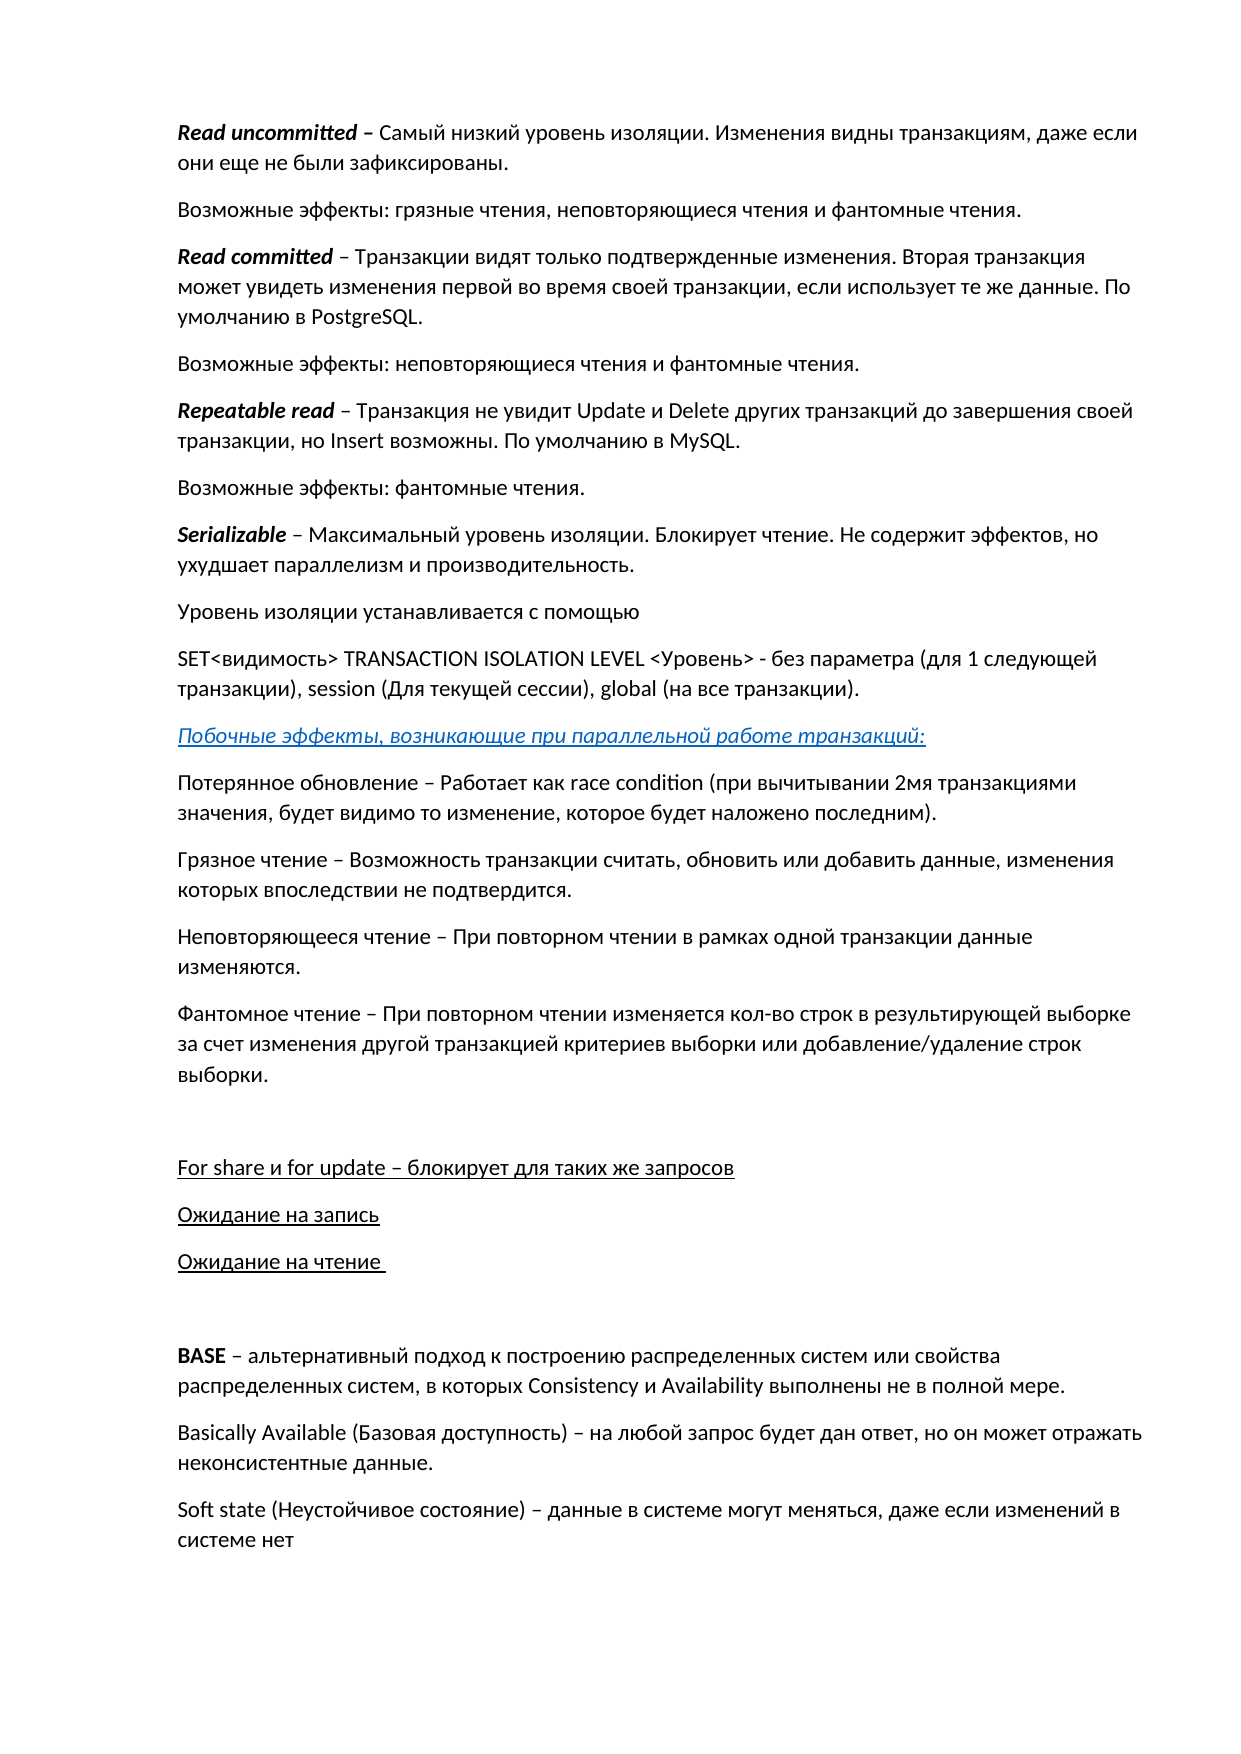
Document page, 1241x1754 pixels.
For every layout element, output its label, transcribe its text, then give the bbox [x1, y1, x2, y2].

text Уровень изоляции устанавливается с помощью [177, 597, 1152, 625]
text BASE – альтернативный подход к построению распределенных систем или свойства распределенных систем, в которых Consistency и Availability выполнены не в полной мере. [177, 1341, 1152, 1399]
text Serializable – Максимальный уровень изоляции. Блокирует чтение. Не содержит эффектов, но ухудшает параллелизм и производительность. [177, 520, 1152, 578]
text For share и for update – блокирует для таких же запросов [177, 1153, 1152, 1182]
text Repeatable read – Транзакция не увидит Update и Delete других транзакций до завершения своей транзакции, но Insert возможны. По умолчанию в MySQL. [177, 396, 1152, 454]
text Read committed – Транзакции видят только подтвержденные изменения. Вторая транзакция может увидеть изменения первой во время своей транзакции, если использует те же данные. По умолчанию в PostgreSQL. [177, 242, 1152, 331]
text Потерянное обновление – Работает как race condition (при вычитывании 2мя транзакциями значения, будет видимо то изменение, которое будет наложено последним). [177, 768, 1152, 826]
text Возможные эффекты: фантомные чтения. [177, 473, 1152, 501]
text Побочные эффекты, возникающие при параллельной работе транзакций: [177, 721, 1152, 749]
text Basically Available (Базовая доступность) – на любой запрос будет дан ответ, но он может отражать неконсистентные данные. [177, 1418, 1152, 1476]
text Возможные эффекты: неповторяющиеся чтения и фантомные чтения. [177, 349, 1152, 377]
text Грязное чтение – Возможность транзакции считать, обновить или добавить данные, изменения которых впоследствии не подтвердится. [177, 845, 1152, 903]
text Ожидание на чтение [177, 1247, 1152, 1275]
text Ожидание на запись [177, 1200, 1152, 1228]
text Фантомное чтение – При повторном чтении изменяется кол-во строк в результирующей выборке за счет изменения другой транзакцией критериев выборки или добавление/удаление строк выборки. [177, 999, 1152, 1088]
text Возможные эффекты: грязные чтения, неповторяющиеся чтения и фантомные чтения. [177, 195, 1152, 223]
text Read uncommitted – Самый низкий уровень изоляции. Изменения видны транзакциям, даже если они еще не были зафиксированы. [177, 118, 1152, 176]
text SET<видимость> TRANSACTION ISOLATION LEVEL <Уровень> - без параметра (для 1 следующей транзакции), session (Для текущей сессии), global (на все транзакции). [177, 644, 1152, 702]
text Неповторяющееся чтение – При повторном чтении в рамках одной транзакции данные изменяются. [177, 922, 1152, 981]
text Soft state (Неустойчивое состояние) – данные в системе могут меняться, даже если изменений в системе нет [177, 1495, 1152, 1553]
